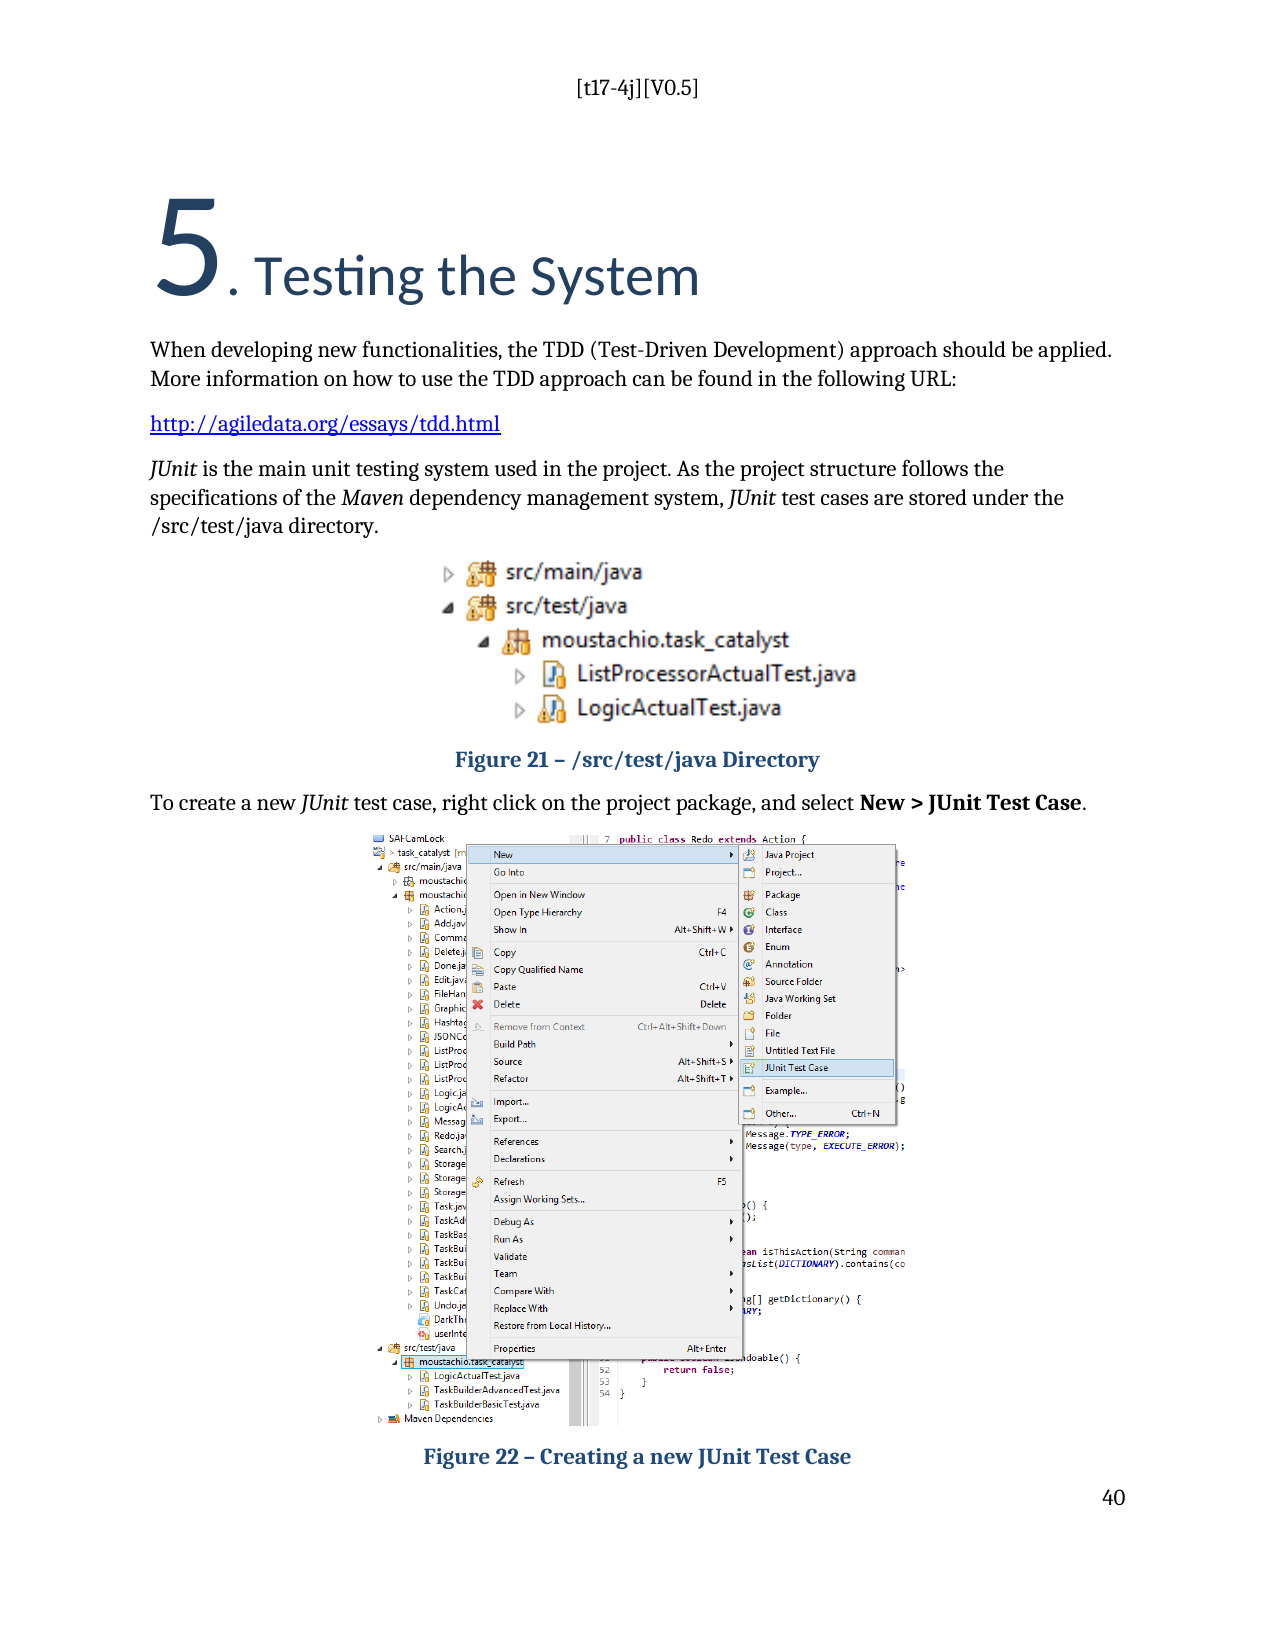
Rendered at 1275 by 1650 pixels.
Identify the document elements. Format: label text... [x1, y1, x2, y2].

text Figure 21 – /src/test/java Directory [150, 747, 1125, 773]
text JUnit is the main unit testing system used in the project. As the project structure follows the specifications of the Maven dependency management system, JUnit test cases are stored under the /src/test/java directory. [150, 456, 1125, 539]
subtitle 5. Testing the System [150, 150, 1125, 333]
text To create a new JUnit test case, right click on the project package, and select New > JUnit Test Case. [150, 790, 1125, 816]
picture [403, 557, 872, 729]
picture [370, 835, 905, 1426]
text When developing new functionalities, the TDD (Test-Driven Development) approach should be applied. More information on how to use the TDD approach can be found in the following URL: [150, 337, 1125, 392]
text Figure 22 – Creating a new JUnit Test Case [150, 1444, 1125, 1471]
text http://agiledata.org/essays/tdd.html [150, 411, 1125, 437]
